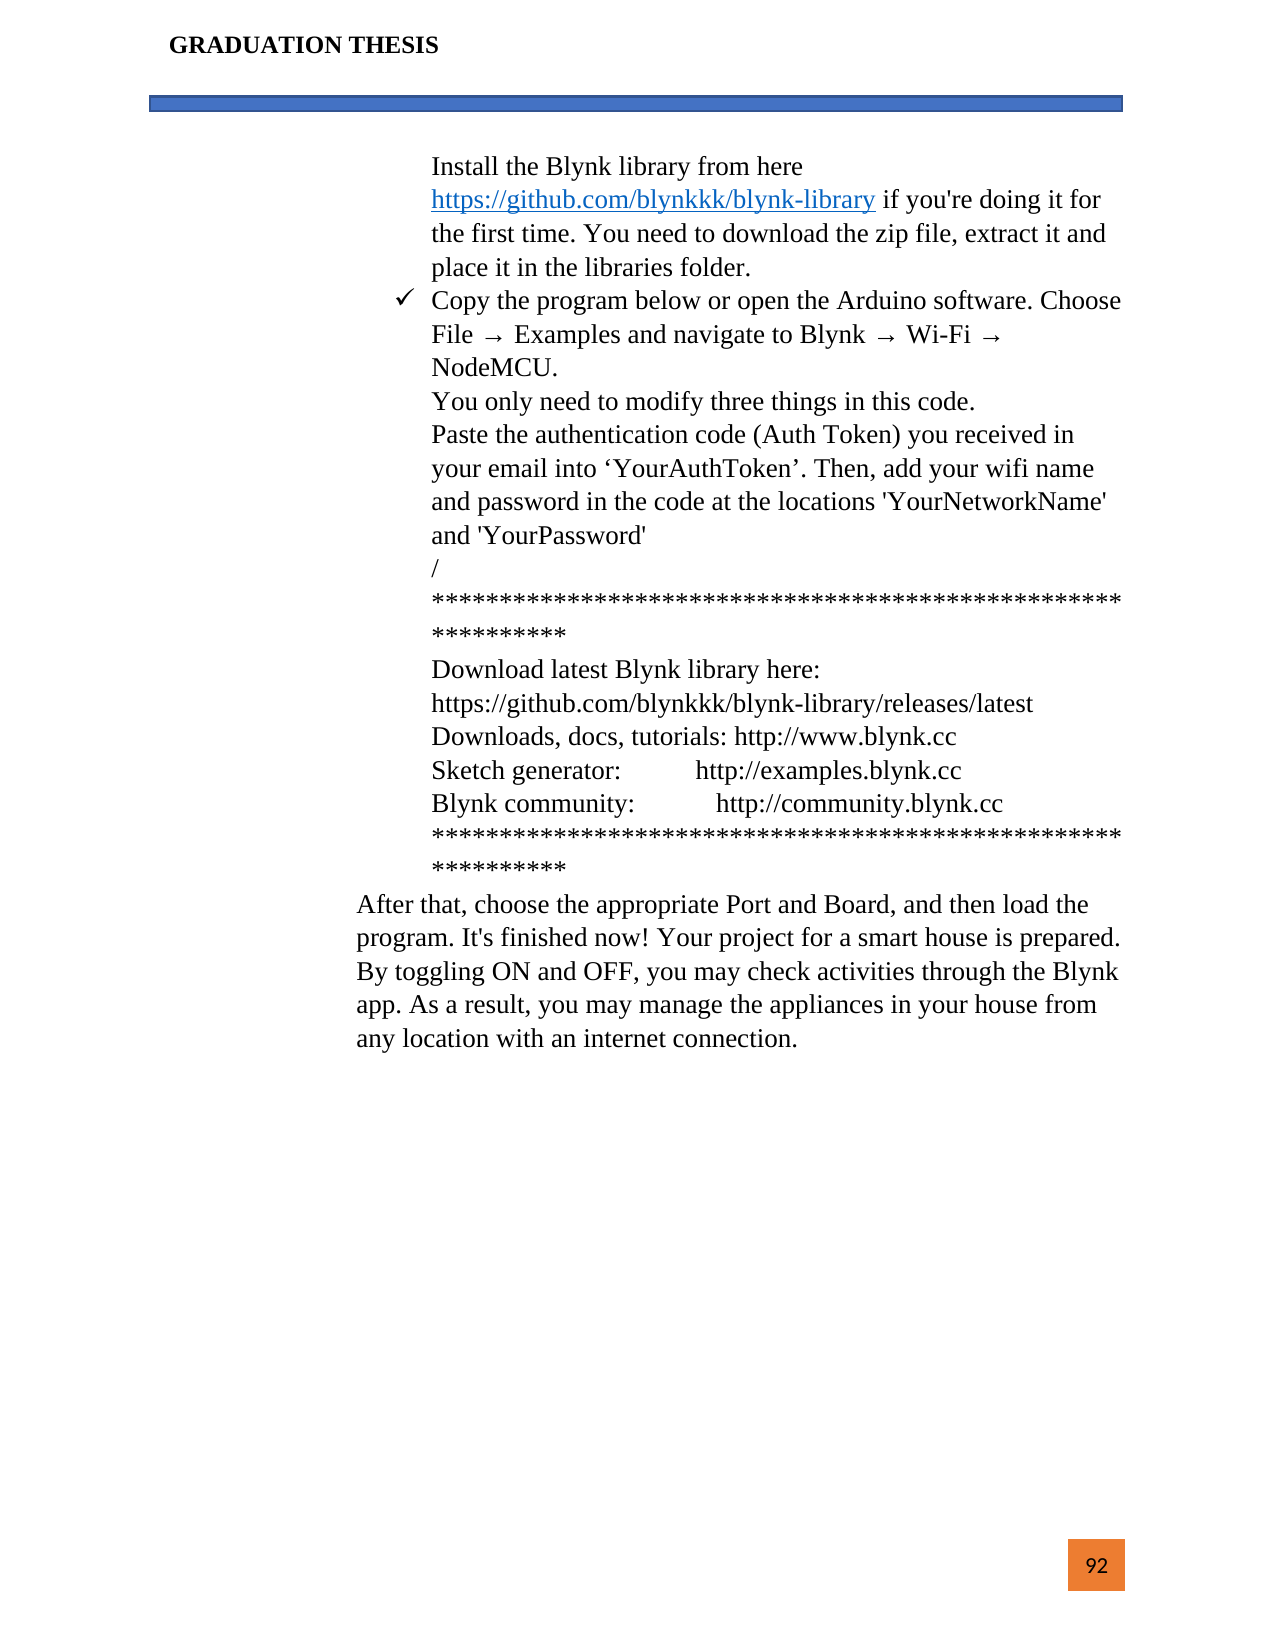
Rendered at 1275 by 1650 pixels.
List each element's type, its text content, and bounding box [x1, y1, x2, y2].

list Downloads, docs, tutorials: http://www.blynk.cc [431, 720, 1125, 751]
list You only need to modify three things in this code. [431, 385, 1125, 416]
list Blynk community: http://community.blynk.cc [431, 787, 1125, 818]
list Sketch generator: http://examples.blynk.cc [431, 754, 1125, 785]
list https://github.com/blynkkk/blynk-library/releases/latest [431, 687, 1125, 718]
list Copy the program below or open the Arduino software. Choose File → Examples and navigate to Blynk → Wi-Fi → NodeMCU. [394, 284, 1125, 382]
list Install the Blynk library from here https://github.com/blynkkk/blynk-library if you're doing it for the first time. You need to download the zip file, extract it and place it in the libraries folder. [431, 150, 1125, 282]
list /************************************************************* [431, 553, 1125, 651]
list After that, choose the appropriate Port and Board, and then load the program. It's finished now! Your project for a smart house is prepared. By toggling ON and OFF, you may check activities through the Blynk app. As a result, you may manage the appliances in your house from any location with an internet connection. [356, 888, 1125, 1053]
list Paste the authentication code (Auth Token) you received in your email into ‘YourAuthToken’. Then, add your wifi name and password in the code at the locations 'YourNetworkName' and 'YourPassword' [431, 418, 1125, 550]
list ************************************************************* [431, 821, 1125, 886]
list Download latest Blynk library here: [431, 653, 1125, 684]
